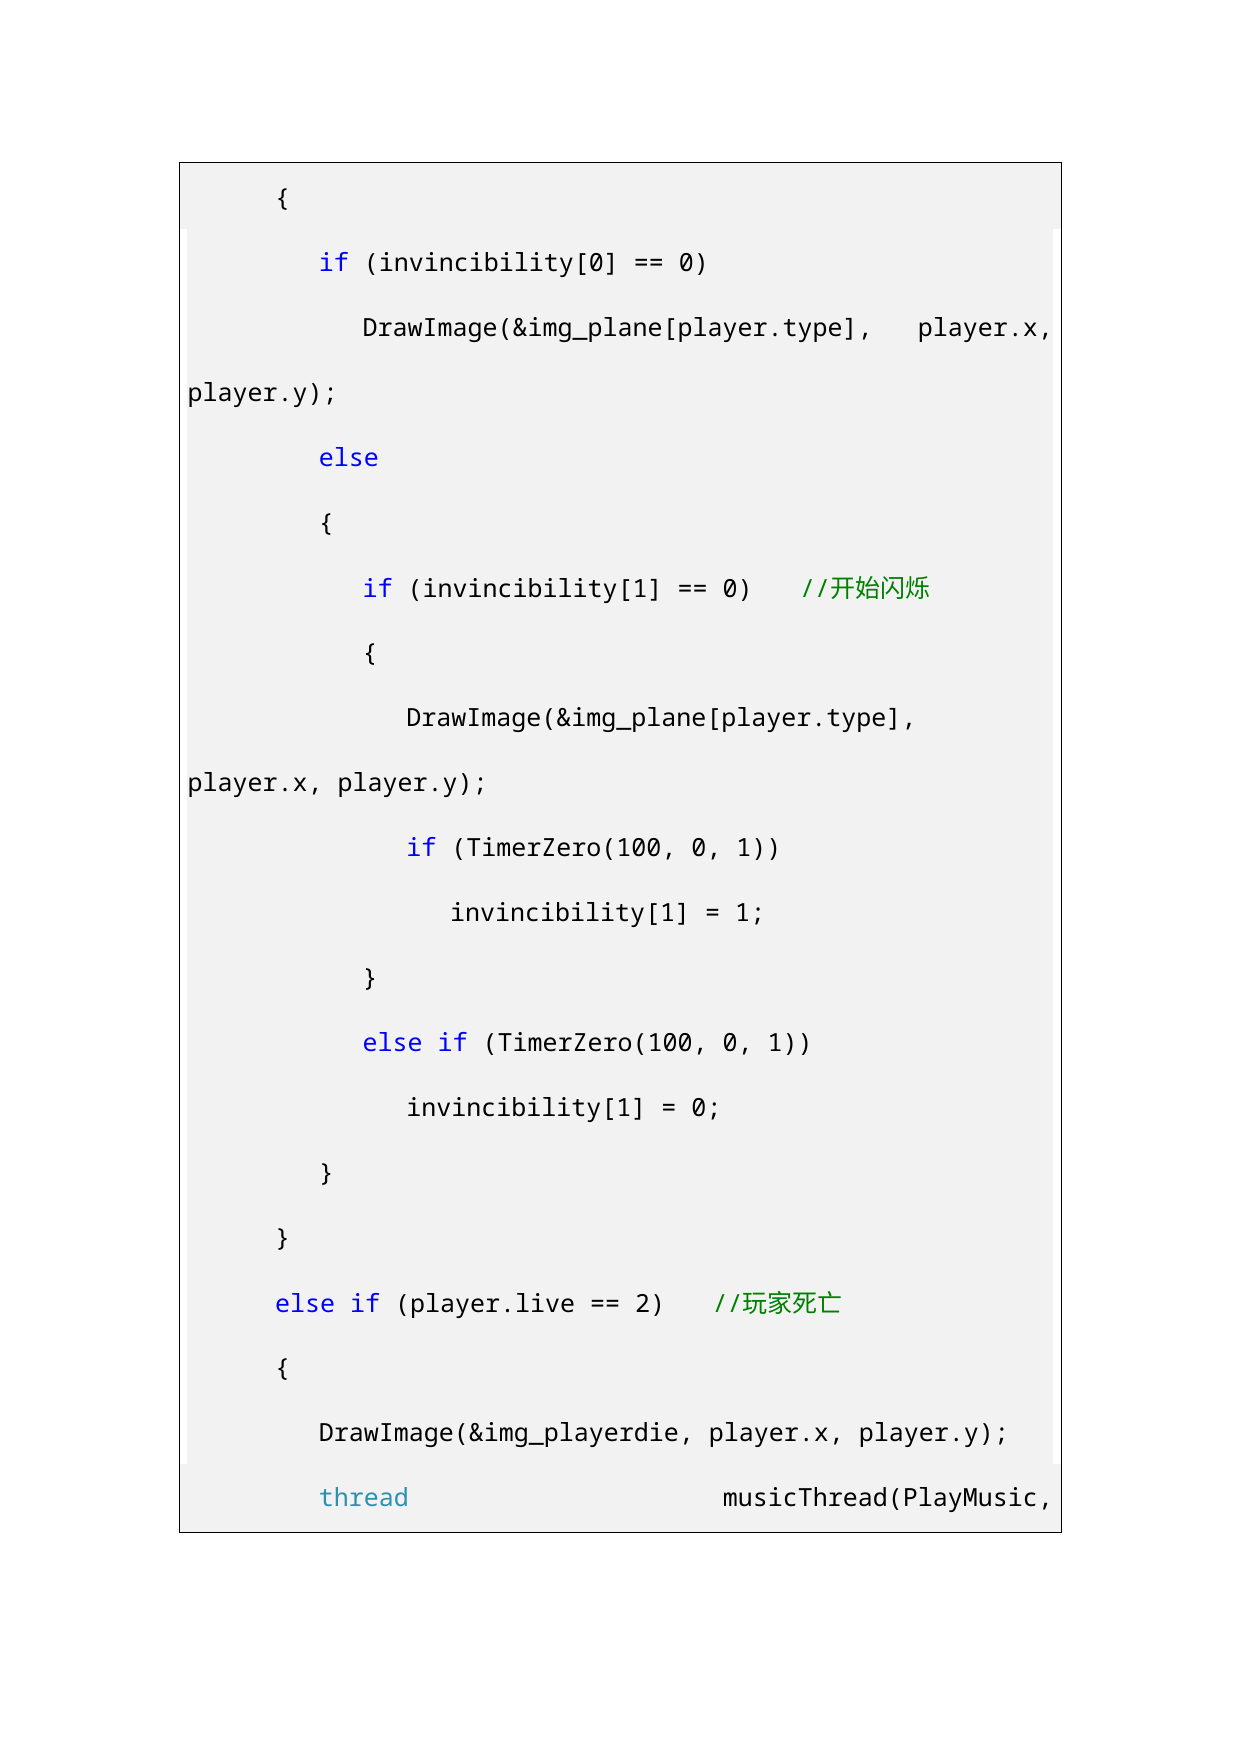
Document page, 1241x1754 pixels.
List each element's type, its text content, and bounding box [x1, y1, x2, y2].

text invincibility[1] = 1; [187, 879, 1053, 944]
text { [187, 489, 1053, 554]
text DrawImage(&img_playerdie, player.x, player.y); [187, 1399, 1053, 1462]
text } [187, 944, 1053, 1009]
text if (invincibility[1] == 0) //开始闪烁 [187, 554, 1053, 619]
text { [180, 163, 1061, 229]
text DrawImage(&img_plane[player.type], player.x, player.y); [187, 684, 1053, 814]
text } [187, 1204, 1053, 1269]
text DrawImage(&img_plane[player.type], player.x, player.y); [187, 294, 1053, 424]
text if (TimerZero(100, 0, 1)) [187, 814, 1053, 879]
text { [187, 1334, 1053, 1399]
text else [187, 424, 1053, 489]
text { [187, 619, 1053, 684]
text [180, 1462, 1061, 1532]
text else if (TimerZero(100, 0, 1)) [187, 1009, 1053, 1074]
text } [187, 1139, 1053, 1204]
text invincibility[1] = 0; [187, 1074, 1053, 1139]
text else if (player.live == 2) //玩家死亡 [187, 1269, 1053, 1334]
text if (invincibility[0] == 0) [187, 229, 1053, 294]
